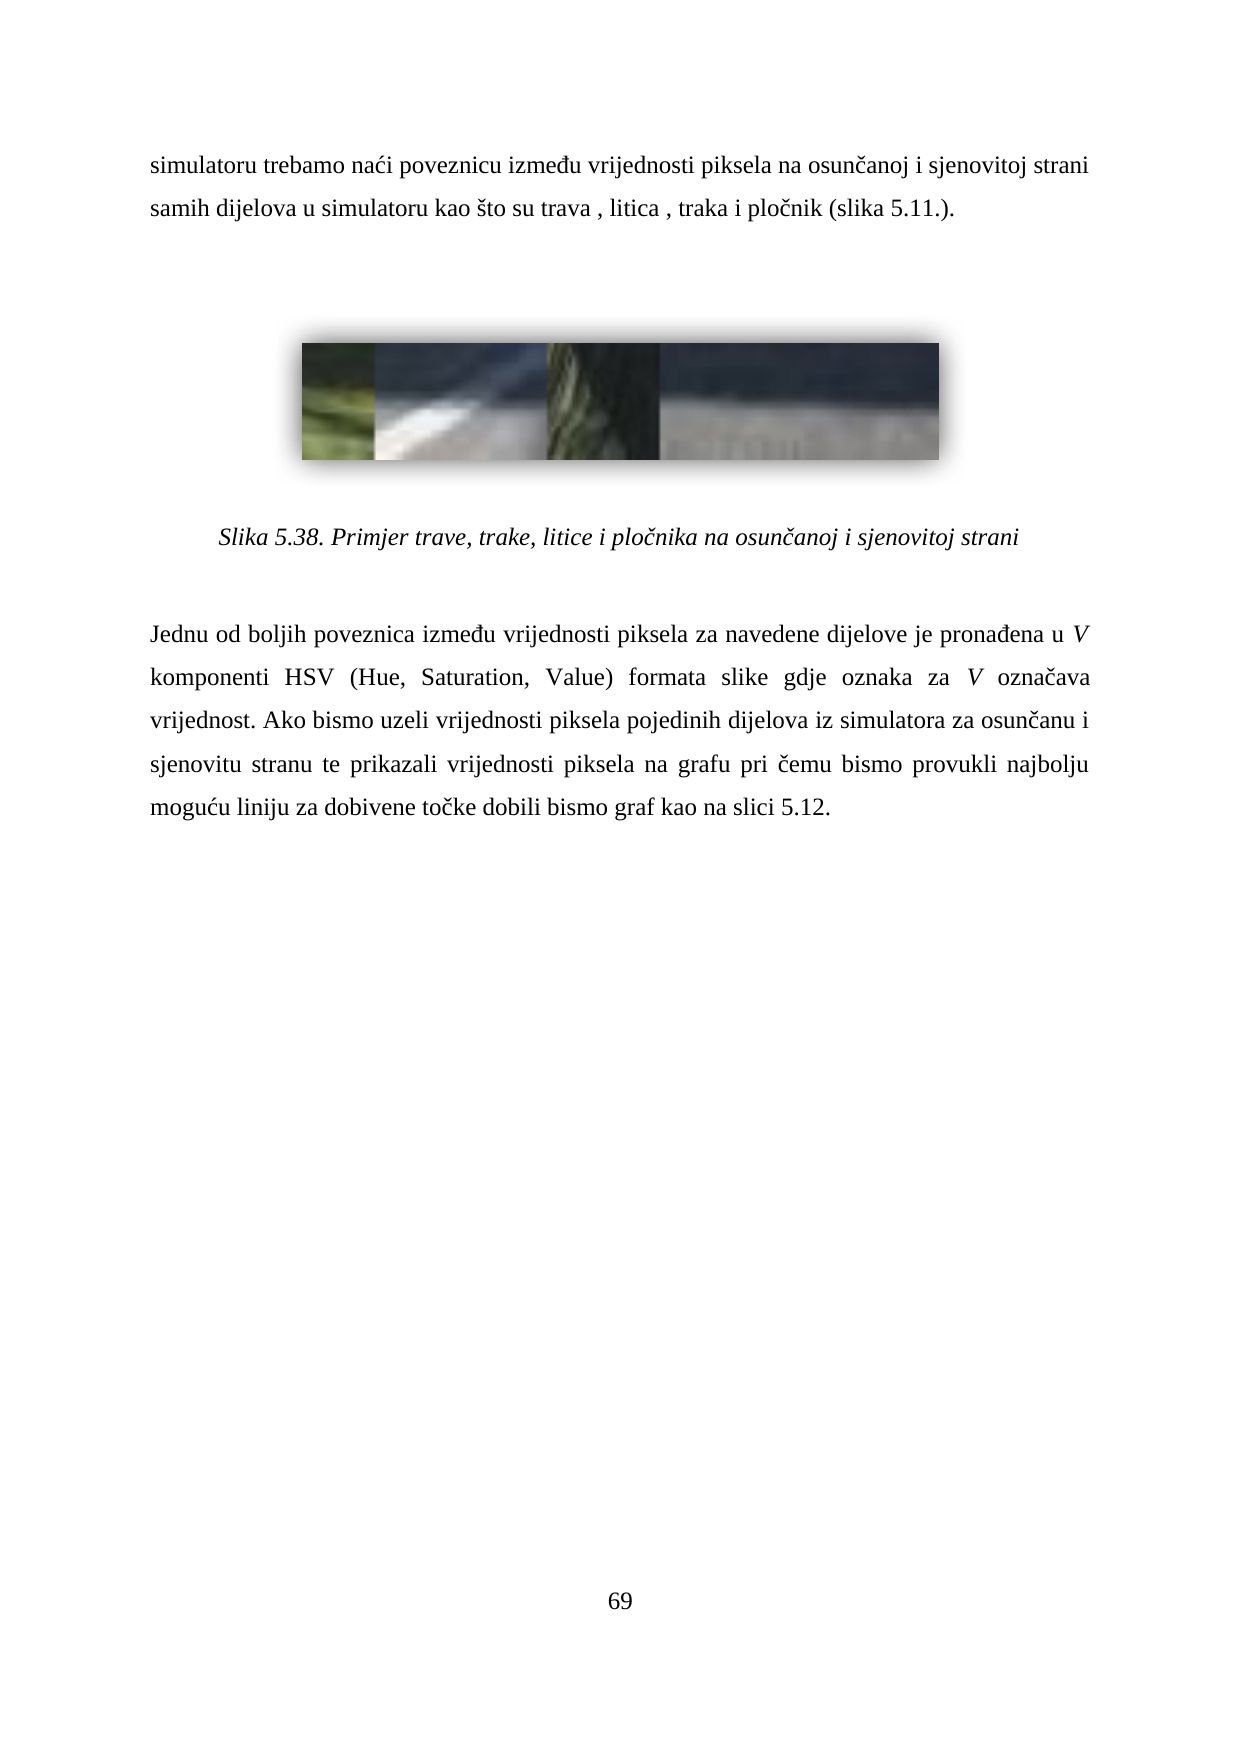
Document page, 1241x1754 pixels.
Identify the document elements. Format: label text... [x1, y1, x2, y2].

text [150, 150, 1090, 222]
picture [302, 343, 939, 460]
text Jednu od boljih poveznica između vrijednosti piksela za navedene dijelove je pronađena u V komponenti HSV (Hue, Saturation, Value) formata slike gdje oznaka za V označava vrijednost. Ako bismo uzeli vrijednosti piksela pojedinih dijelova iz simulatora za osunčanu i sjenovitu stranu te prikazali vrijednosti piksela na grafu pri čemu bismo provukli najbolju moguću liniju za dobivene točke dobili bismo graf kao na slici 5.12. [150, 619, 1090, 821]
